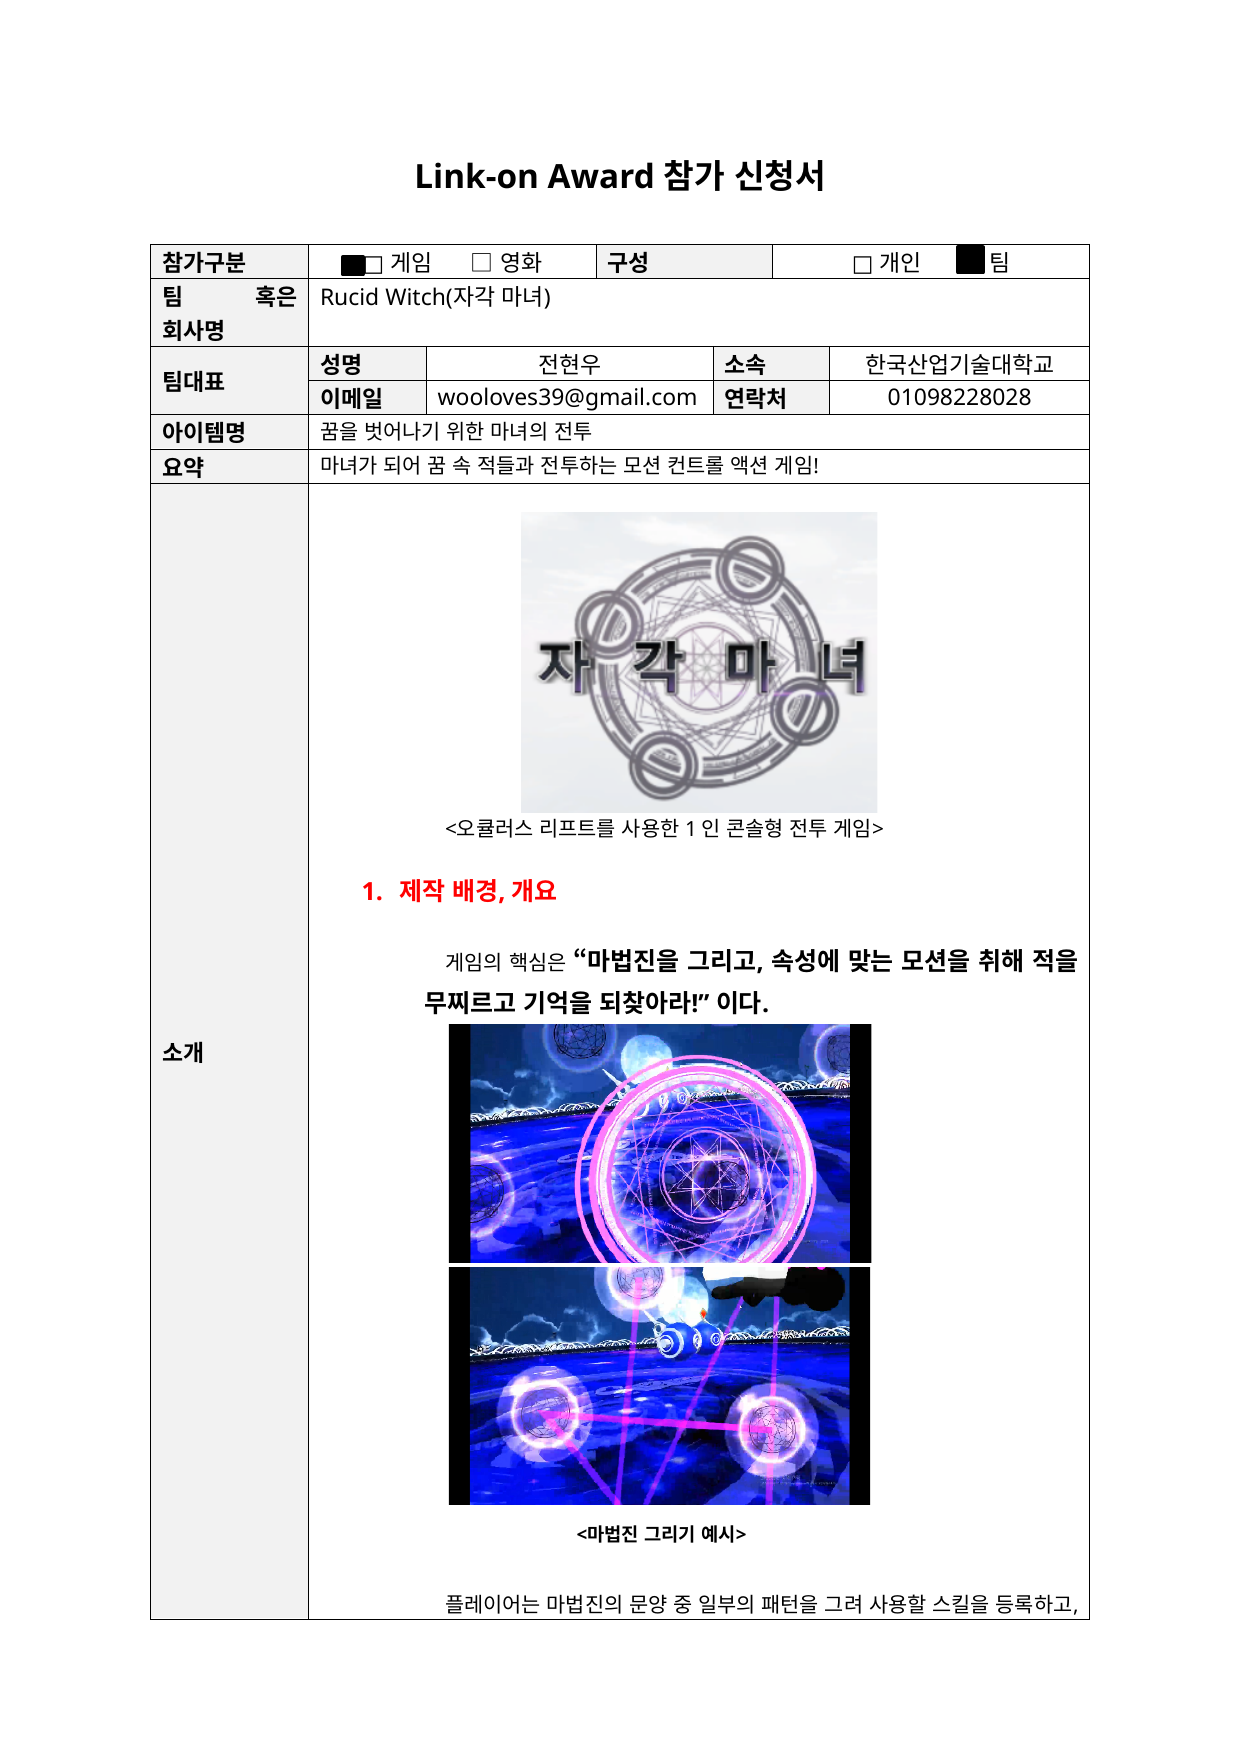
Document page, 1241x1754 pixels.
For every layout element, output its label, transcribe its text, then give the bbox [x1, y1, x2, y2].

table_cell 꿈을 벗어나기 위한 마녀의 전투 [309, 415, 1089, 448]
table_cell 전현우 [427, 347, 713, 380]
table_cell 팀대표 [151, 347, 308, 414]
table_header □ 개인 □ 팀 [773, 245, 1089, 278]
table_cell 연락처 [714, 381, 829, 414]
table_cell 아이템명 [151, 415, 308, 448]
picture [448, 1024, 872, 1263]
table_header □ 게임 □ 영화 [309, 245, 596, 278]
table_cell 요약 [151, 450, 308, 483]
table_cell 팀 혹은 회사명 [151, 279, 308, 346]
table_cell wooloves39@gmail.com [427, 381, 713, 414]
table_cell 한국산업기술대학교 [830, 347, 1089, 380]
table_cell 성명 [309, 347, 426, 380]
table_cell 소개 [151, 484, 308, 1618]
text Link-on Award 참가 신청서 [150, 150, 1090, 198]
picture [448, 1267, 871, 1505]
table_cell 01098228028 [830, 381, 1089, 414]
table_cell Rucid Witch(자각 마녀) [309, 279, 1089, 346]
table_header 구성 [597, 245, 772, 278]
table_cell 이메일 [309, 381, 426, 414]
table_cell 마녀가 되어 꿈 속 적들과 전투하는 모션 컨트롤 액션 게임! [309, 450, 1089, 483]
table_cell 소속 [714, 347, 829, 380]
table_header 참가구분 [151, 245, 308, 278]
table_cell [309, 484, 1089, 1618]
picture [521, 512, 878, 813]
